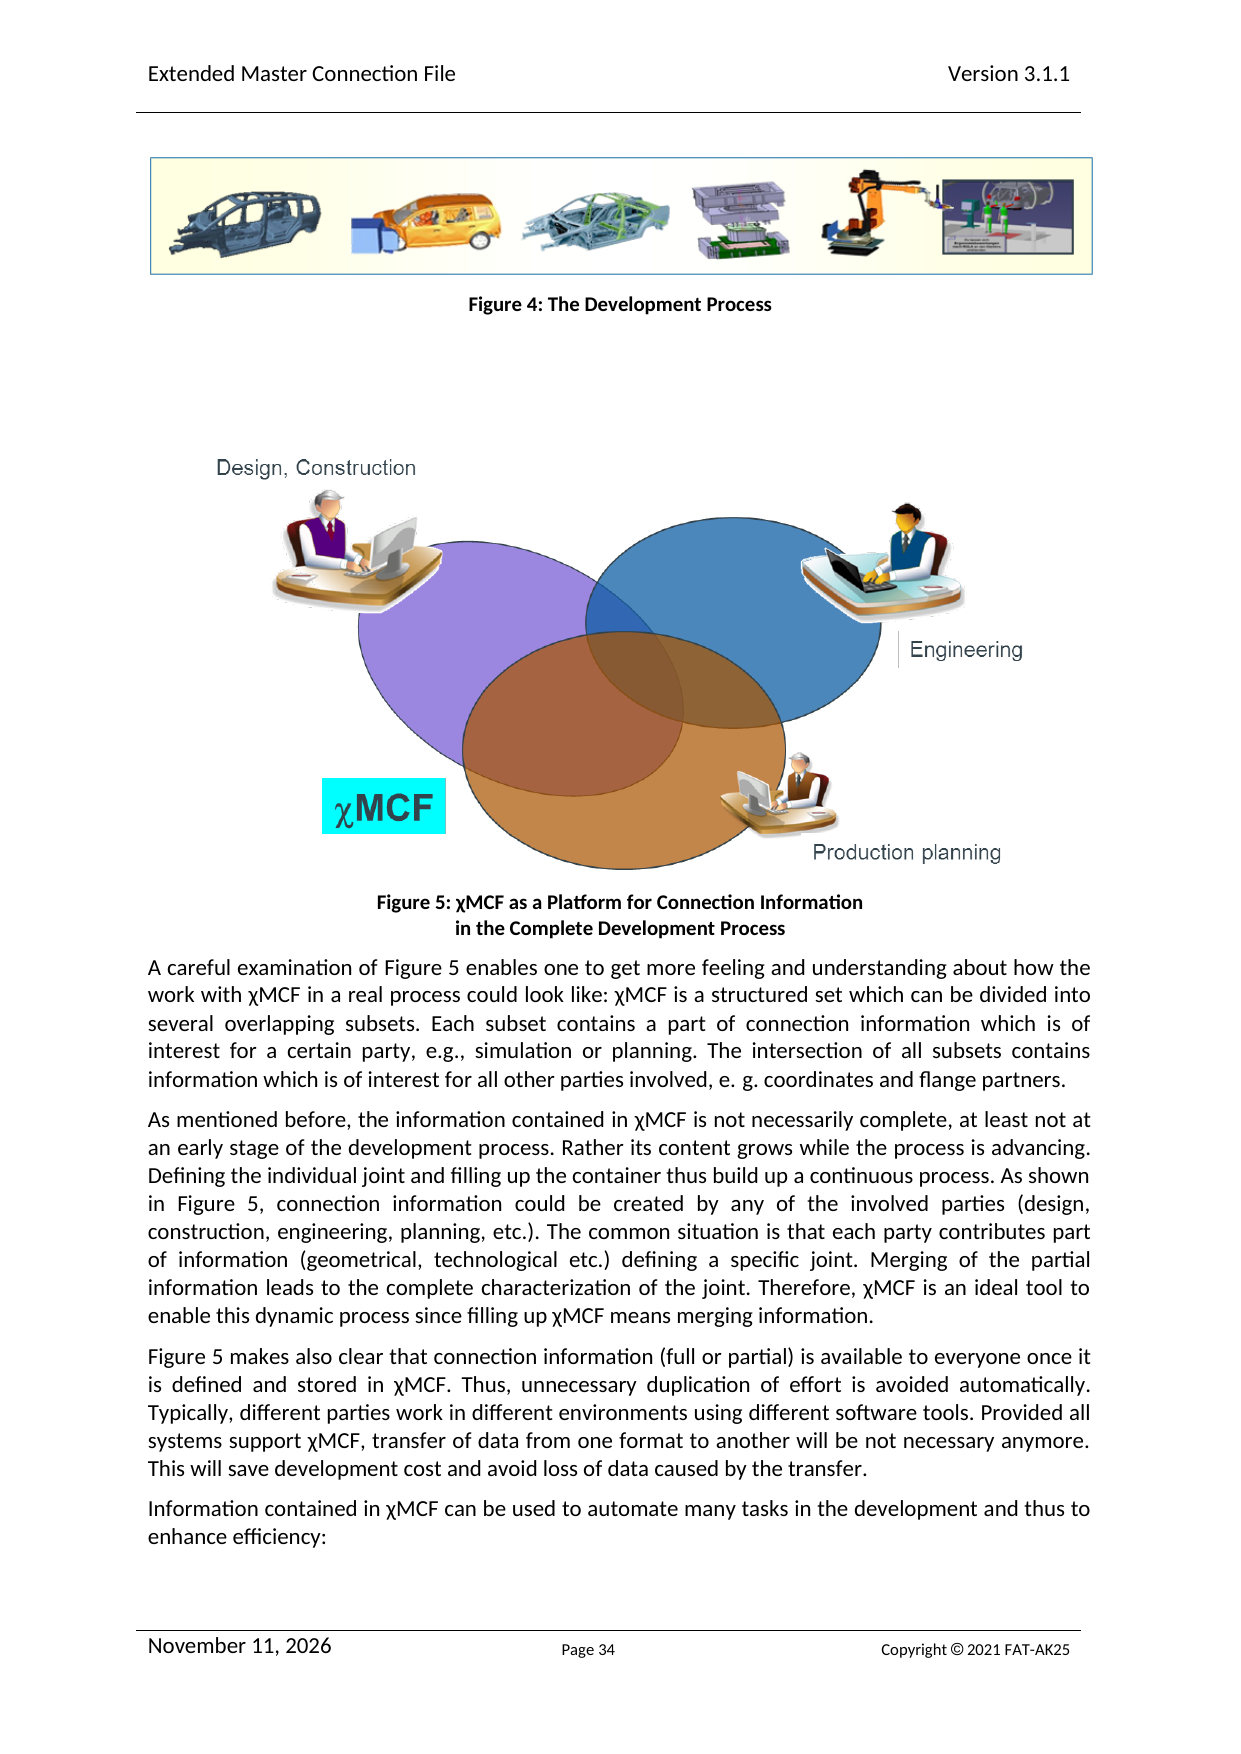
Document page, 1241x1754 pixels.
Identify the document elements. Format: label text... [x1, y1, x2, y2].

picture [147, 153, 1097, 279]
picture [203, 448, 1037, 877]
text Information contained in χMCF can be used to automate many tasks in the development and thus to enhance efficiency: [148, 1494, 1092, 1551]
text Figure 4: The Development Process [148, 291, 1092, 317]
text Figure 5: χMCF as a Platform for Connection Information in the Complete Development Process [148, 889, 1092, 940]
text A careful examination of enables one to get more feeling and understanding about how the work with χMCF in a real process could look like: χMCF is a structured set which can be divided into several overlapping subsets. Each subset contains a part of connection information which is of interest for a certain party, e.g., simulation or planning. The intersection of all subsets contains information which is of interest for all other parties involved, e. g. coordinates and flange partners. [148, 953, 1092, 1093]
text makes also clear that connection information (full or partial) is available to everyone once it is defined and stored in χMCF. Thus, unnecessary duplication of effort is avoided automatically. Typically, different parties work in different environments using different software tools. Provided all systems support χMCF, transfer of data from one format to another will be not necessary anymore. This will save development cost and avoid loss of data caused by the transfer. [148, 1342, 1092, 1482]
text As mentioned before, the information contained in χMCF is not necessarily complete, at least not at an early stage of the development process. Rather its content grows while the process is advancing. Defining the individual joint and filling up the container thus build up a continuous process. As shown in , connection information could be created by any of the involved parties (design, construction, engineering, planning, etc.). The common situation is that each party contributes part of information (geometrical, technological etc.) defining a specific joint. Merging of the partial information leads to the complete characterization of the joint. Therefore, χMCF is an ideal tool to enable this dynamic process since filling up χMCF means merging information. [148, 1105, 1092, 1329]
